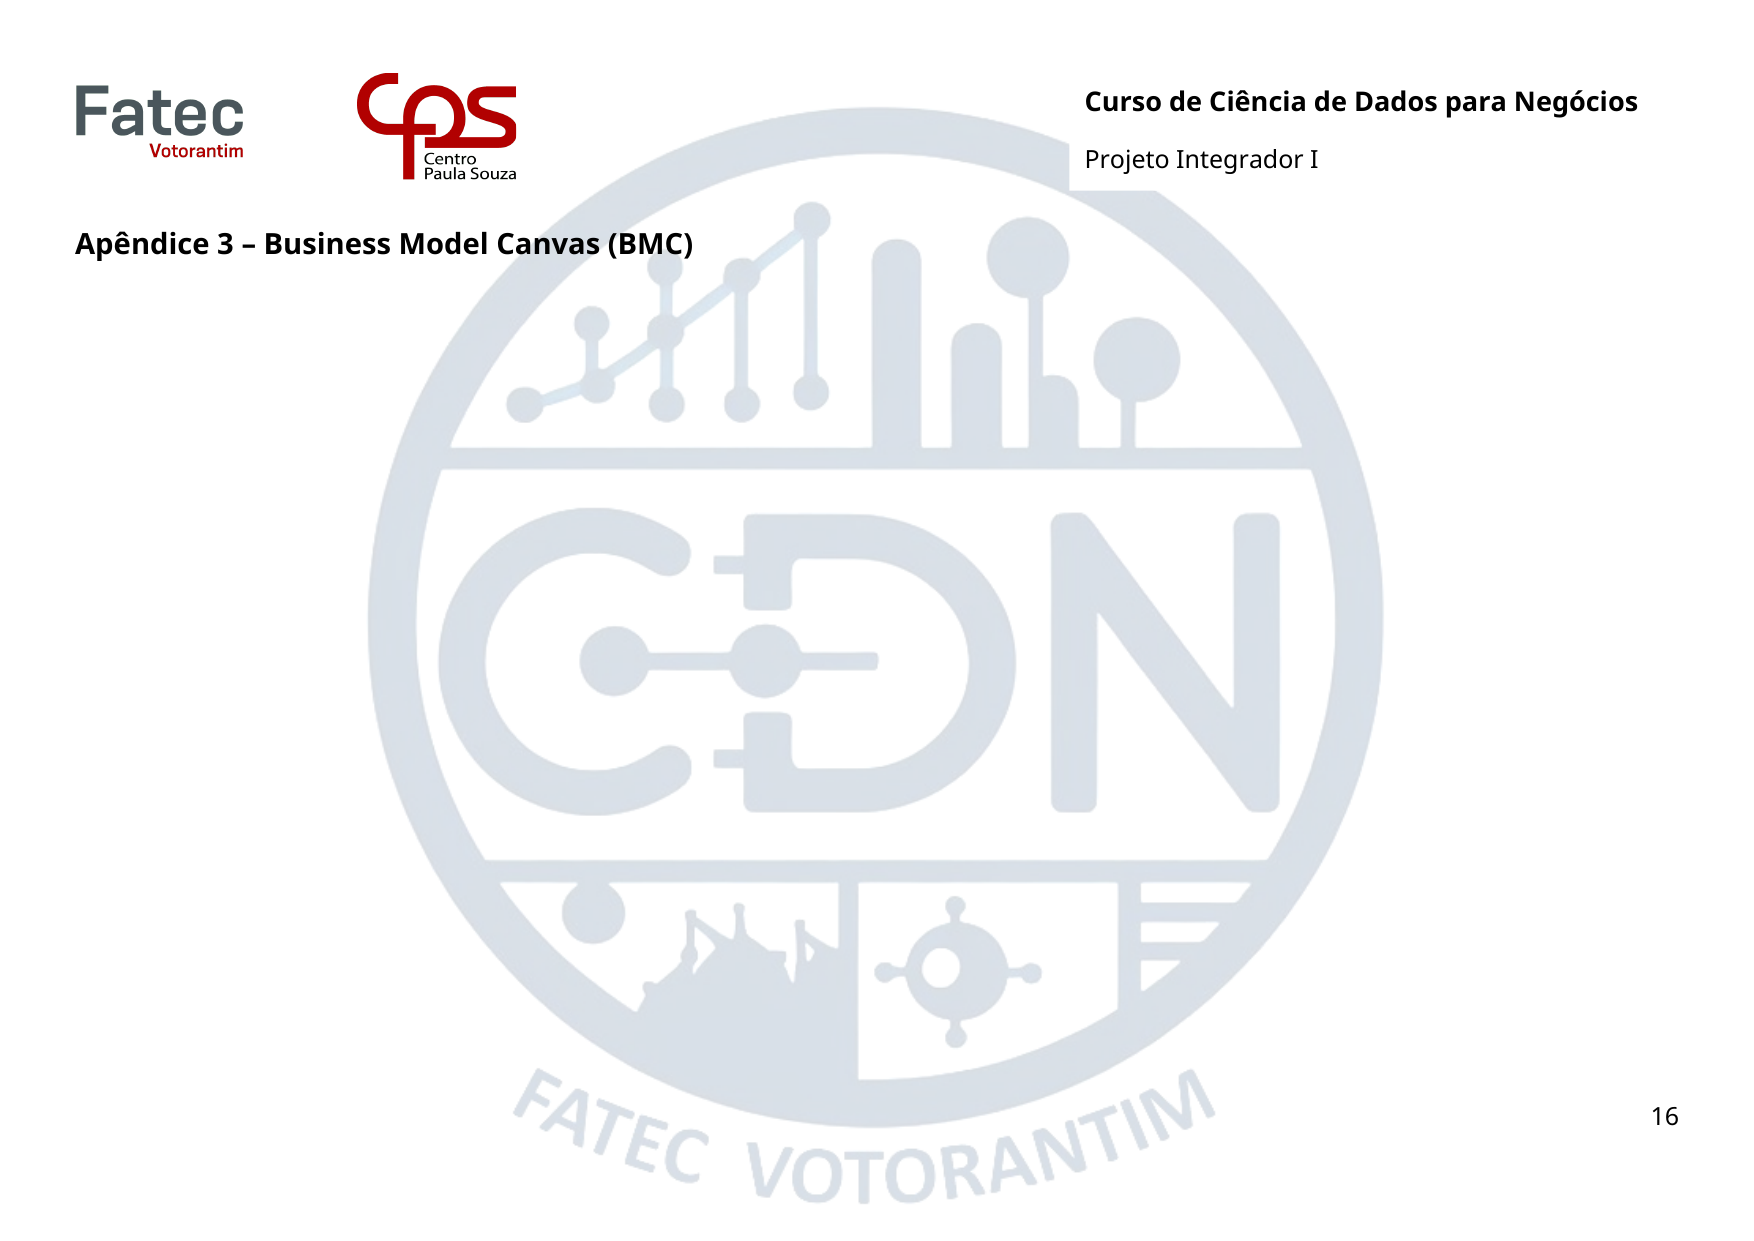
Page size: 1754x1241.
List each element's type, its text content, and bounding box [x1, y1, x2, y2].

picture [75, 73, 517, 190]
text Apêndice 3 – Business Model Canvas (BMC) [75, 223, 1679, 263]
